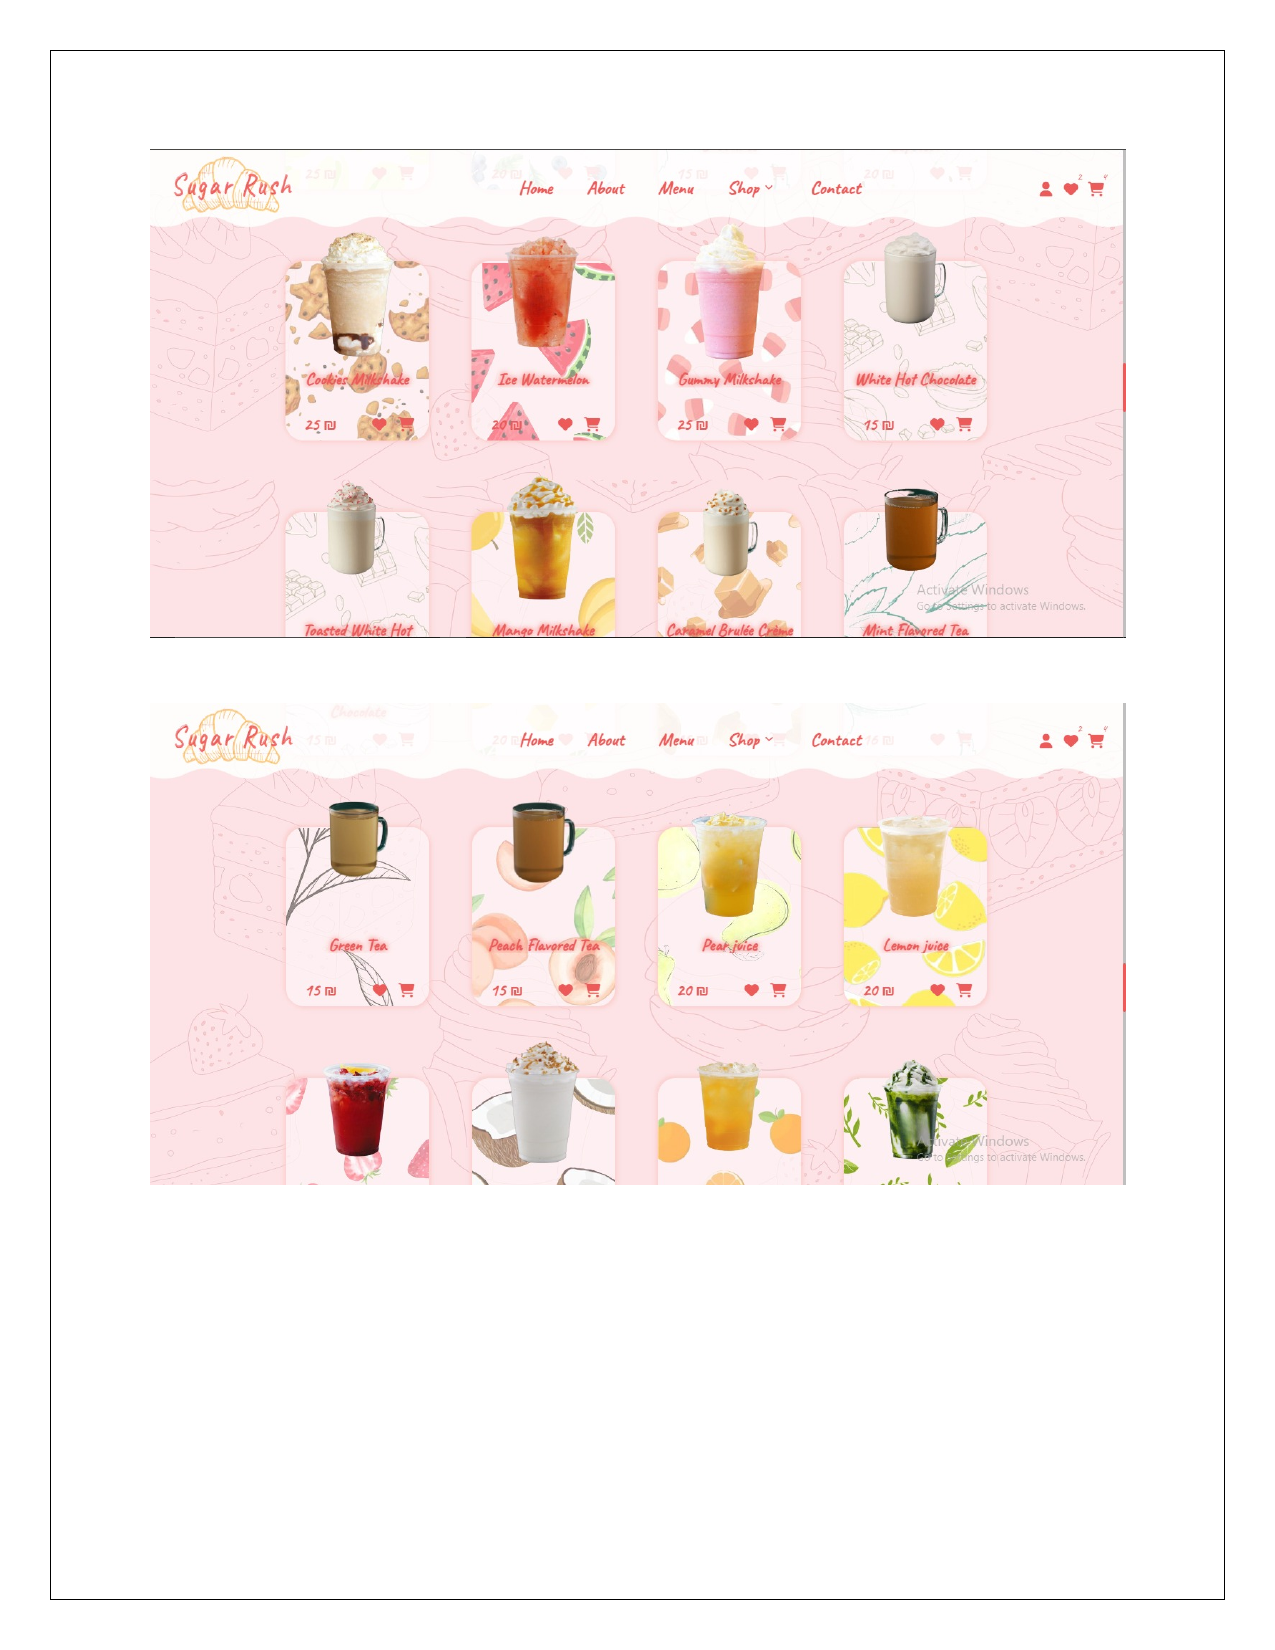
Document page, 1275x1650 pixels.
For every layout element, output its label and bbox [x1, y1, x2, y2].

picture [150, 149, 1126, 638]
picture [150, 703, 1126, 1185]
